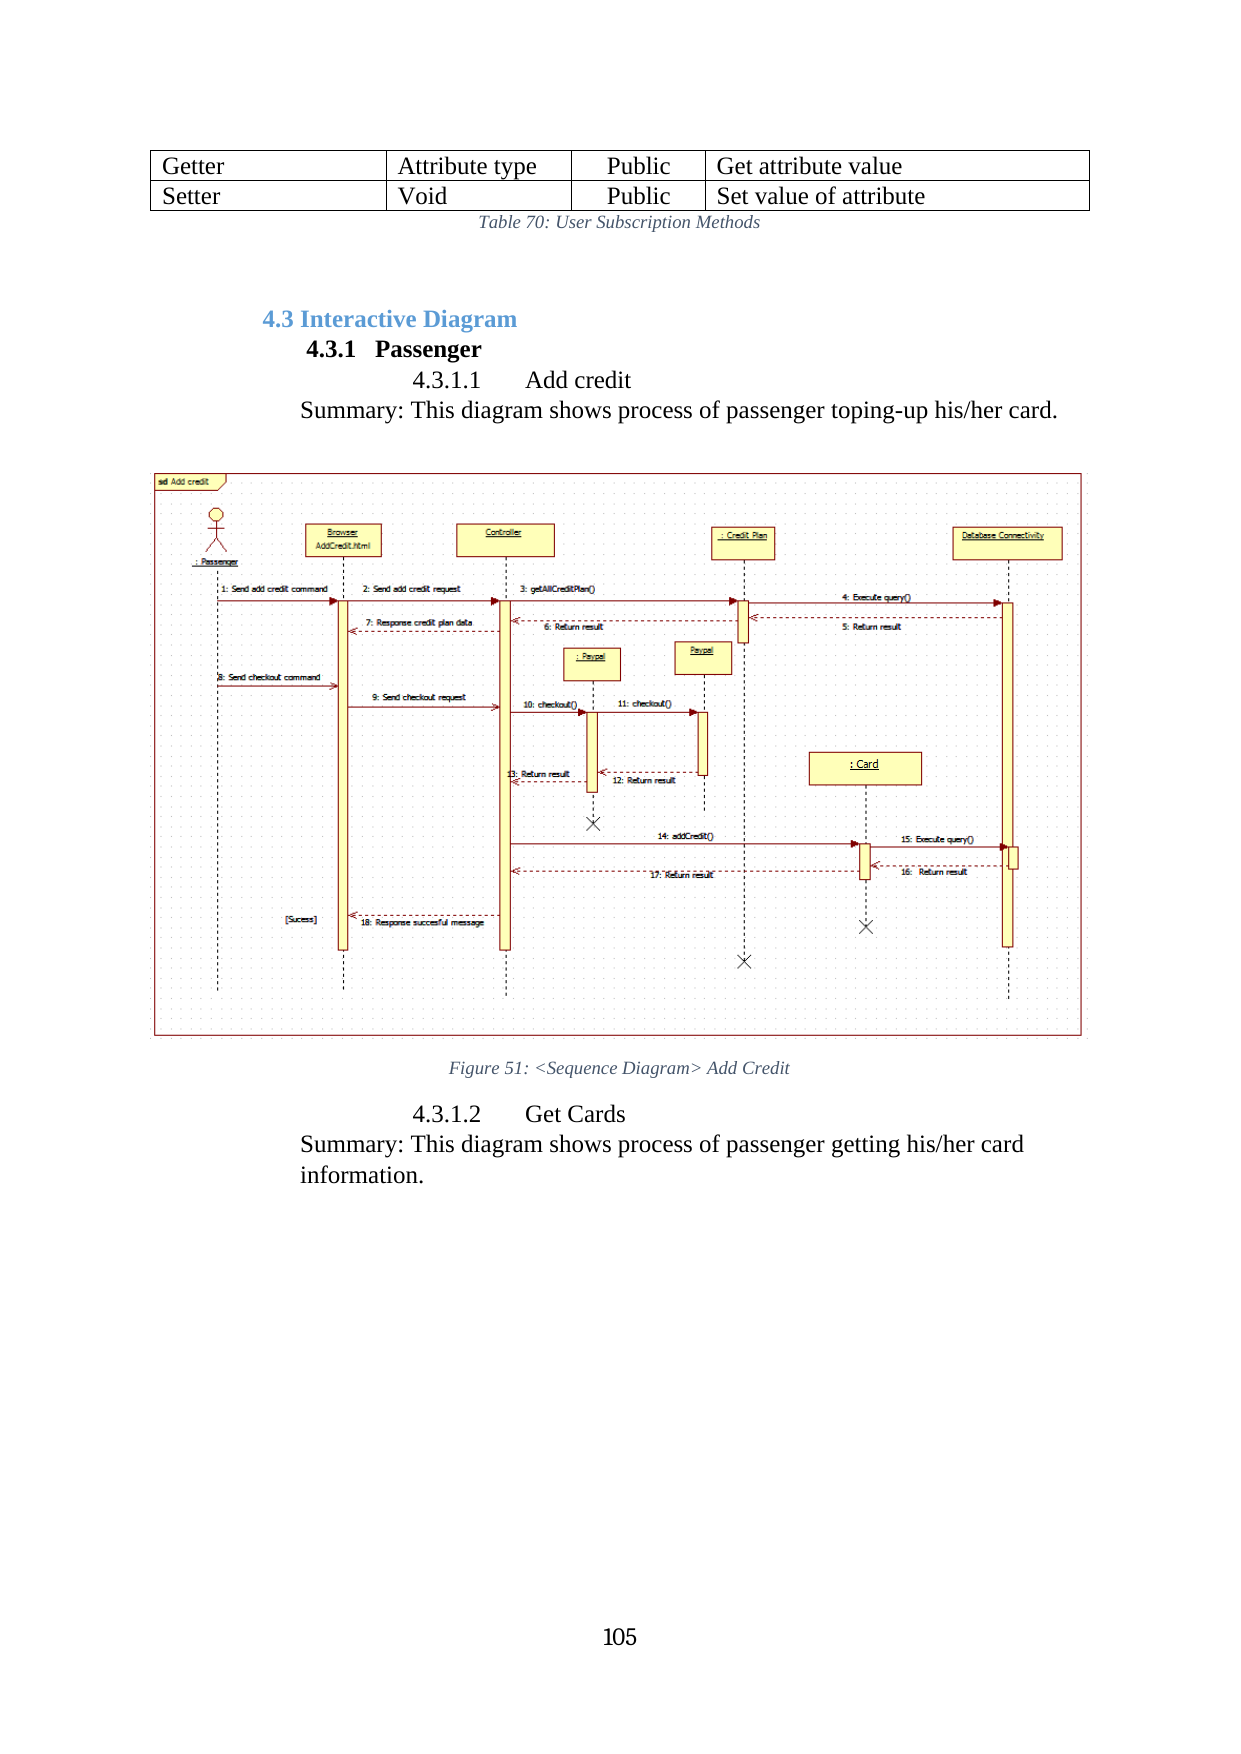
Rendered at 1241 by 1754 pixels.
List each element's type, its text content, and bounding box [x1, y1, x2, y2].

list Get Cards [412, 1099, 1090, 1128]
list Summary: This diagram shows process of passenger getting his/her card information. [300, 1129, 1090, 1189]
table_cell Void [387, 181, 571, 209]
table_cell Attribute type [387, 151, 571, 180]
table_cell Getter [151, 151, 386, 180]
table_cell Setter [151, 181, 386, 209]
list Add credit [412, 365, 1090, 393]
list Summary: This diagram shows process of passenger toping-up his/her card. [300, 395, 1090, 424]
table_cell Public [572, 151, 705, 180]
subtitle Interactive Diagram [262, 304, 1090, 333]
text Table 70: User Subscription Methods [150, 211, 1090, 232]
list Passenger [356, 334, 1090, 363]
table_cell Set value of attribute [706, 181, 1089, 209]
table_cell Get attribute value [706, 151, 1089, 180]
table_cell Public [572, 181, 705, 209]
picture [150, 472, 1090, 1039]
